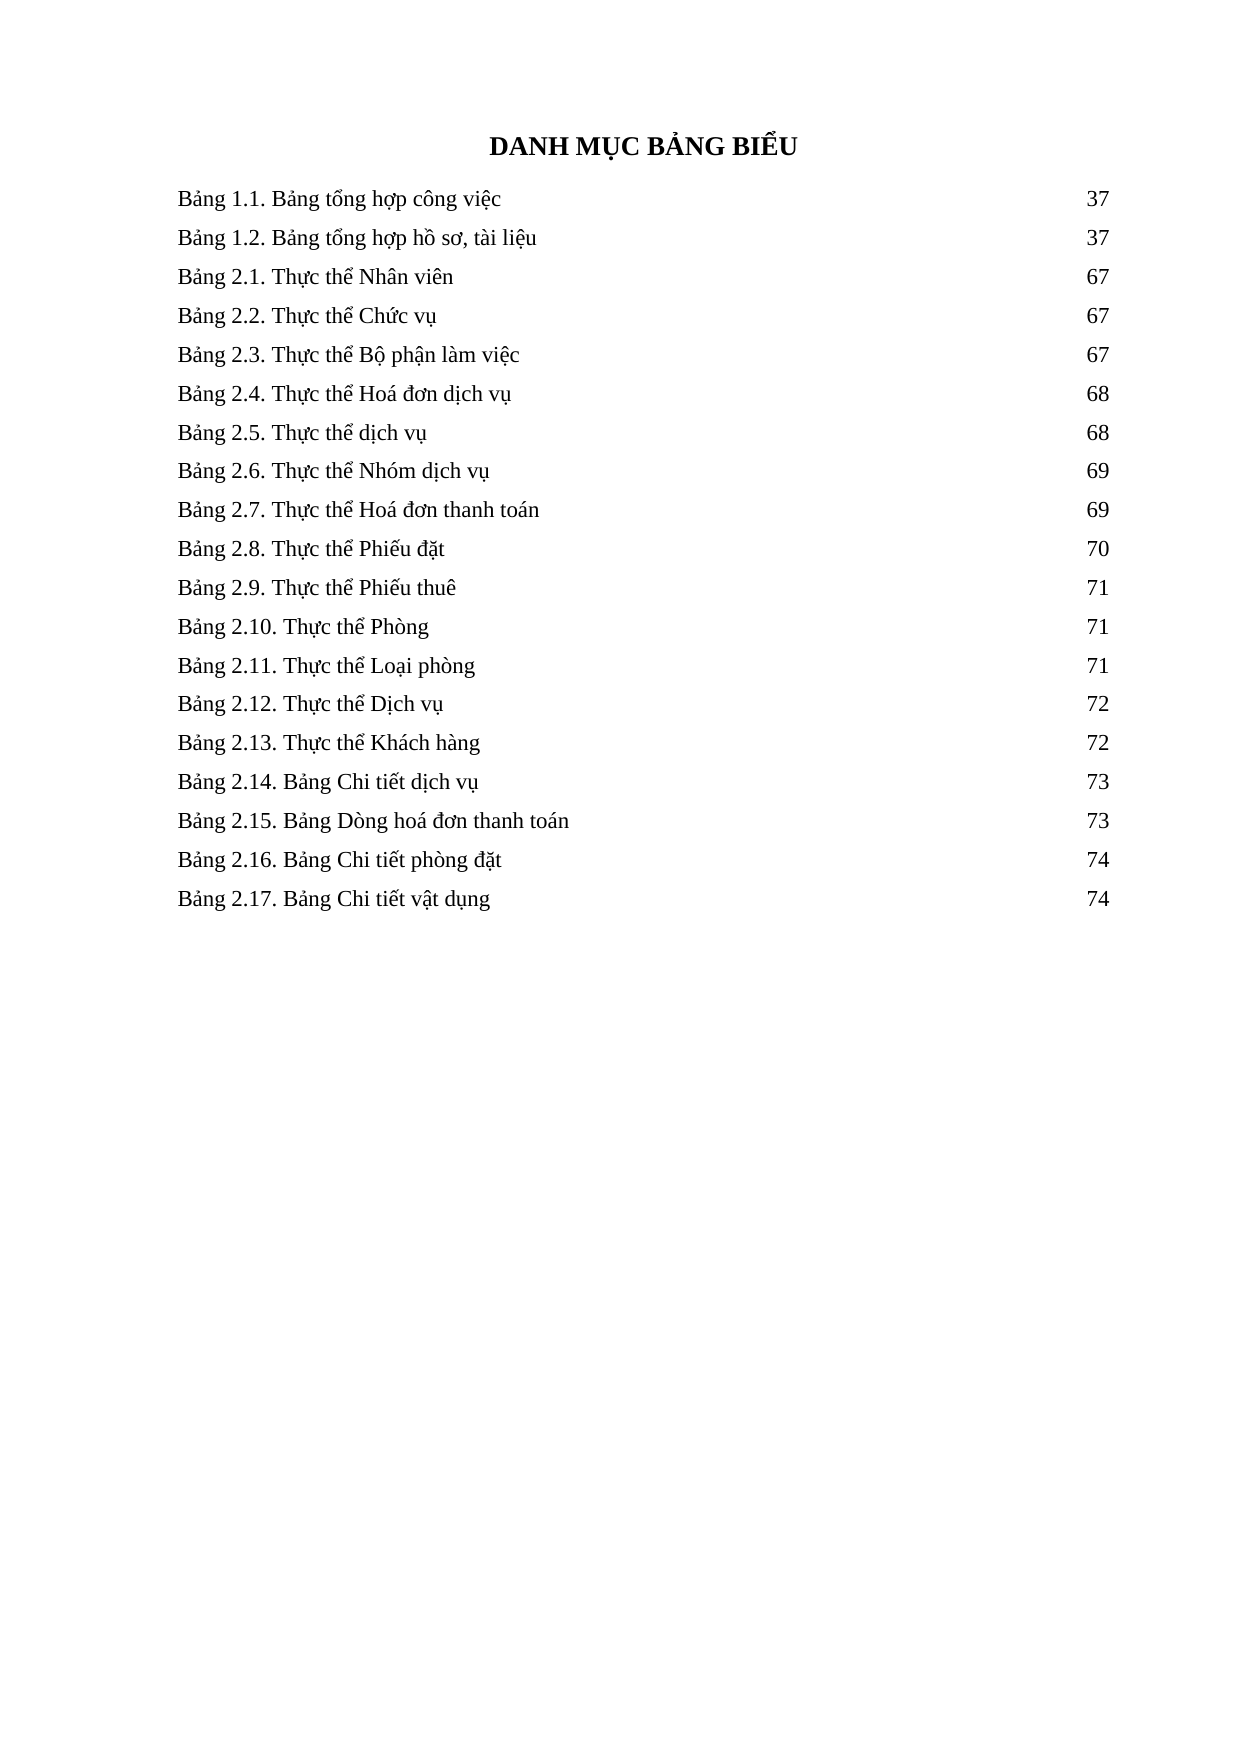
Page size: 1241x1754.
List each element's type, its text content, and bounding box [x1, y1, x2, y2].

text DANH MỤC BẢNG BIỂU [177, 130, 1110, 161]
